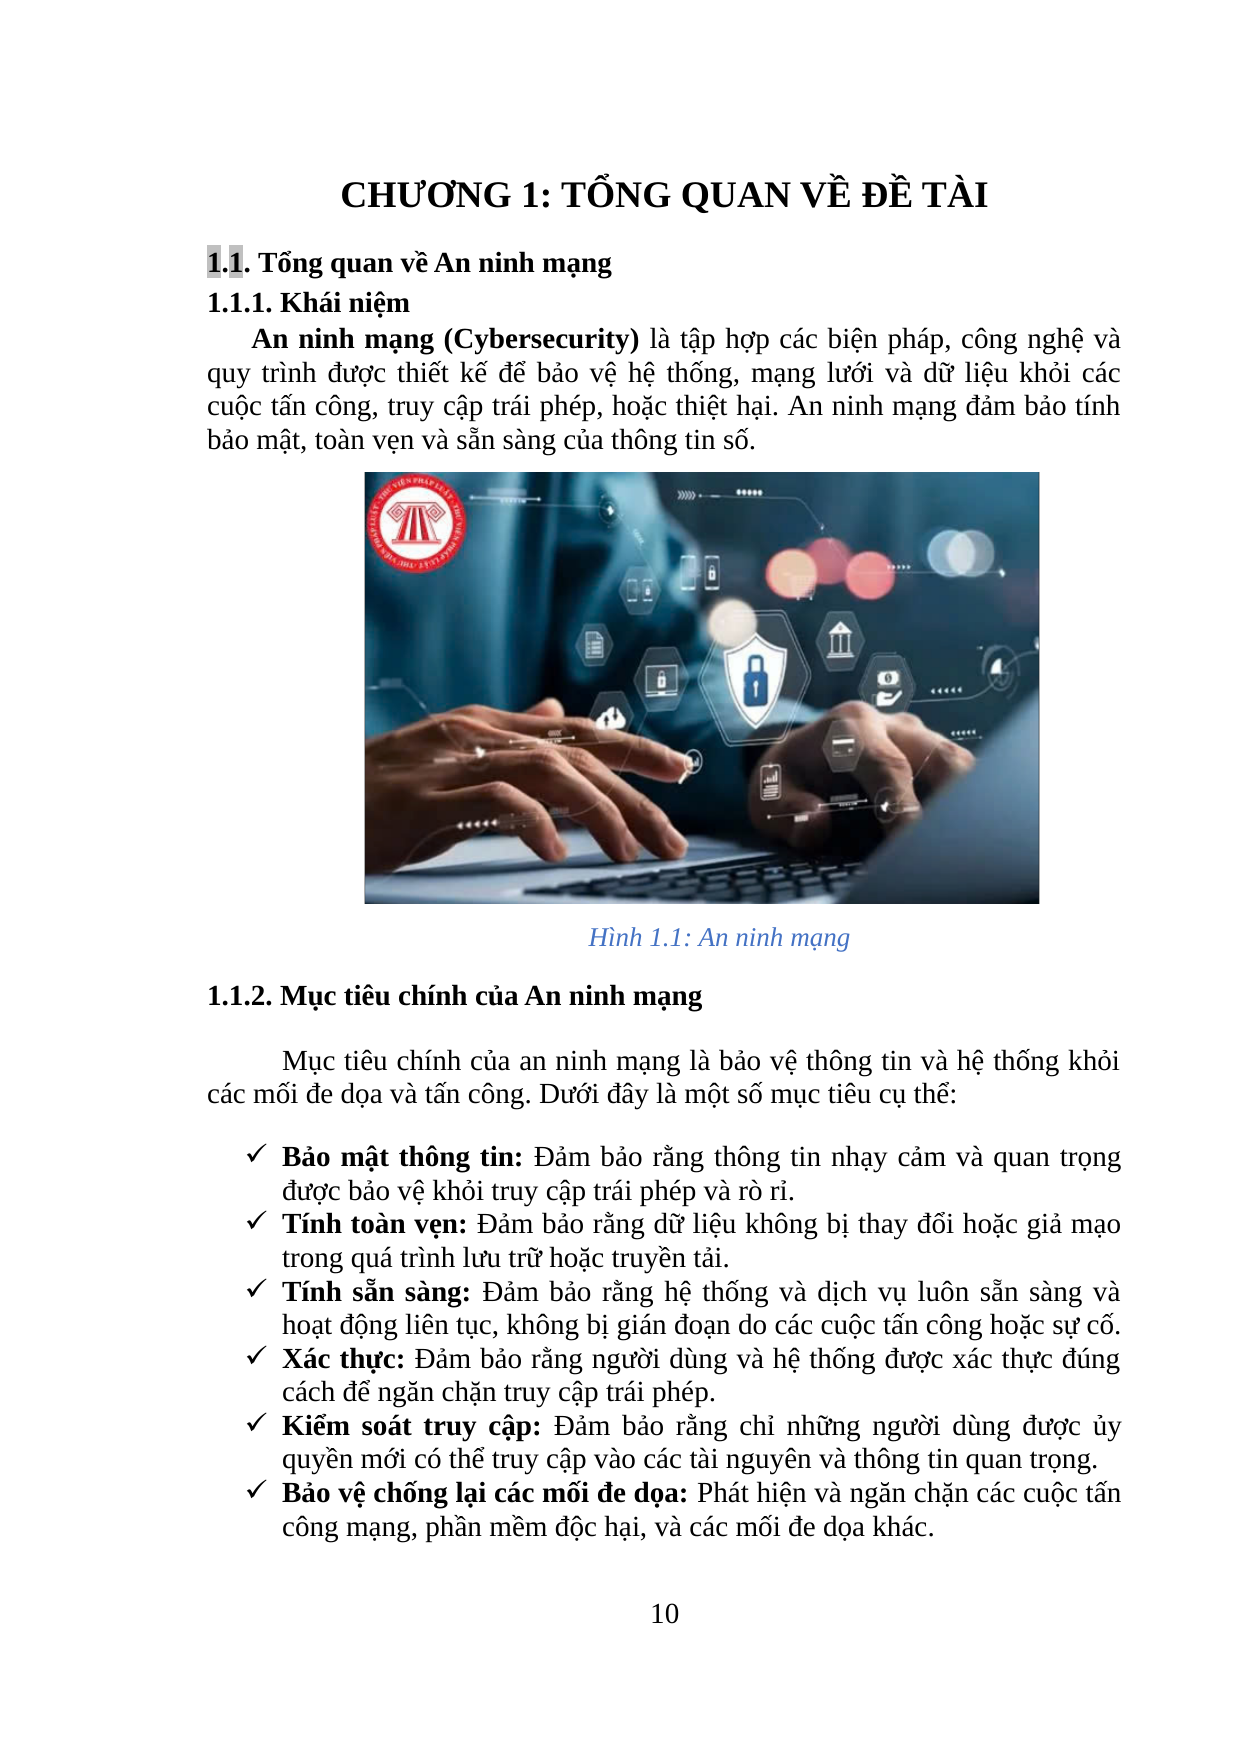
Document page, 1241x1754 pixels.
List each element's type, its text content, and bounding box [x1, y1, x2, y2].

list Tính sẵn sàng: Đảm bảo rằng hệ thống và dịch vụ luôn sẵn sàng và hoạt động liên tục, không bị gián đoạn do các cuộc tấn công hoặc sự cố. [244, 1332, 1122, 1399]
list Tính toàn vẹn: Đảm bảo rằng dữ liệu không bị thay đổi hoặc giả mạo trong quá trình lưu trữ hoặc truyền tải. [244, 1236, 1122, 1303]
text Mục tiêu chính của an ninh mạng là bảo vệ thông tin và hệ thống khỏi các mối đe dọa và tấn công. Dưới đây là một số mục tiêu cụ thể: [207, 1043, 1122, 1110]
picture [364, 472, 1040, 904]
subtitle 1.1.1. Khái niệm [207, 285, 1122, 319]
subtitle CHƯƠNG 1: TỔNG QUAN VỀ ĐỀ TÀI [207, 173, 1122, 216]
list Bảo mật thông tin: Đảm bảo rằng thông tin nhạy cảm và quan trọng được bảo vệ khỏi truy cập trái phép và rò rỉ. [244, 1139, 1122, 1206]
subtitle 1.1.2. Mục tiêu chính của An ninh mạng [207, 978, 1122, 1011]
list Xác thực: Đảm bảo rằng người dùng và hệ thống được xác thực đúng cách để ngăn chặn truy cập trái phép. [244, 1428, 1122, 1496]
text An ninh mạng (Cybersecurity) là tập hợp các biện pháp, công nghệ và quy trình được thiết kế để bảo vệ hệ thống, mạng lưới và dữ liệu khỏi các cuộc tấn công, truy cập trái phép, hoặc thiệt hại. An ninh mạng đảm bảo tính bảo mật, toàn vẹn và sẵn sàng của thông tin số. [207, 321, 1122, 456]
text Hình 1.1: An ninh mạng [319, 921, 1122, 952]
subtitle 1.1. Tổng quan về An ninh mạng [243, 245, 1122, 278]
list Kiểm soát truy cập: Đảm bảo rằng chỉ những người dùng được ủy quyền mới có thể truy cập vào các tài nguyên và thông tin quan trọng. [244, 1525, 1122, 1592]
